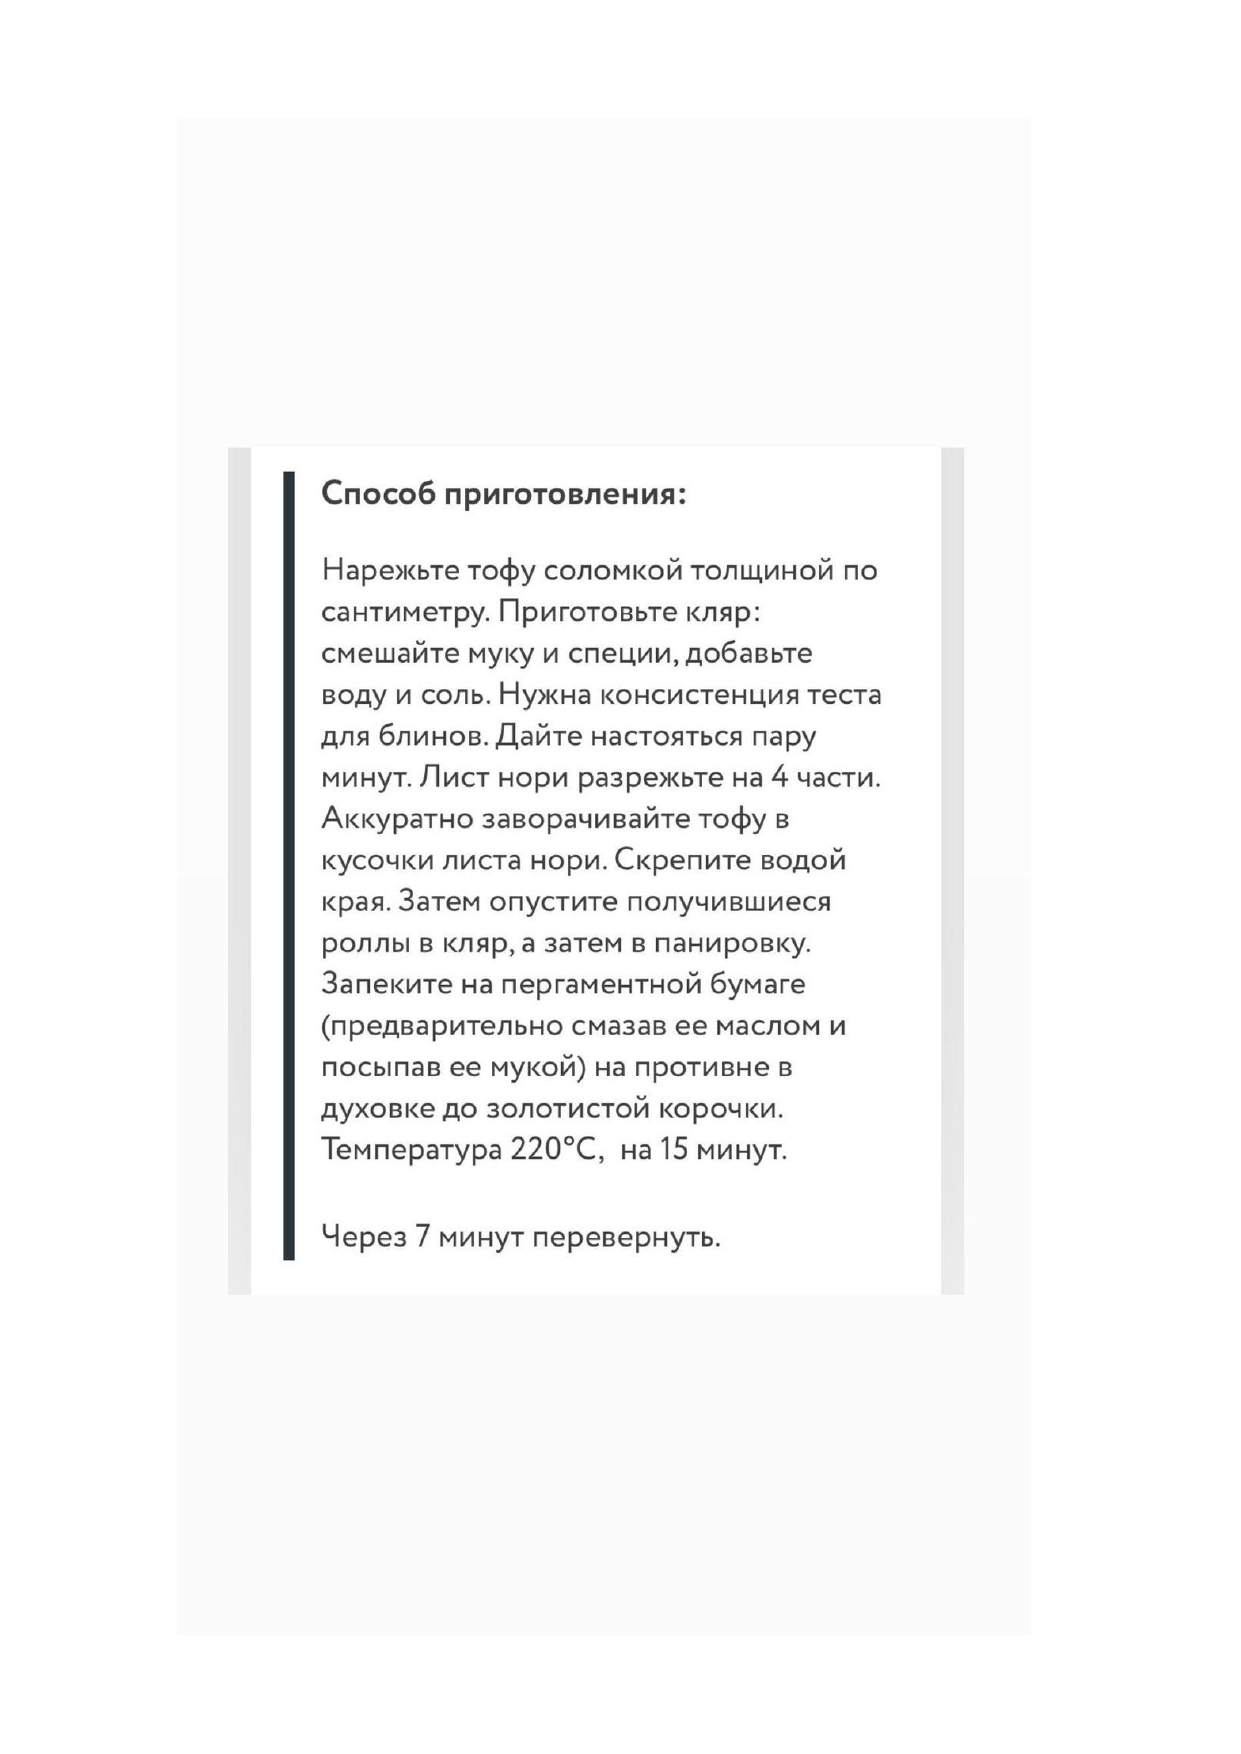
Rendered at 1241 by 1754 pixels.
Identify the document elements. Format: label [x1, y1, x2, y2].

picture [177, 118, 1032, 1636]
